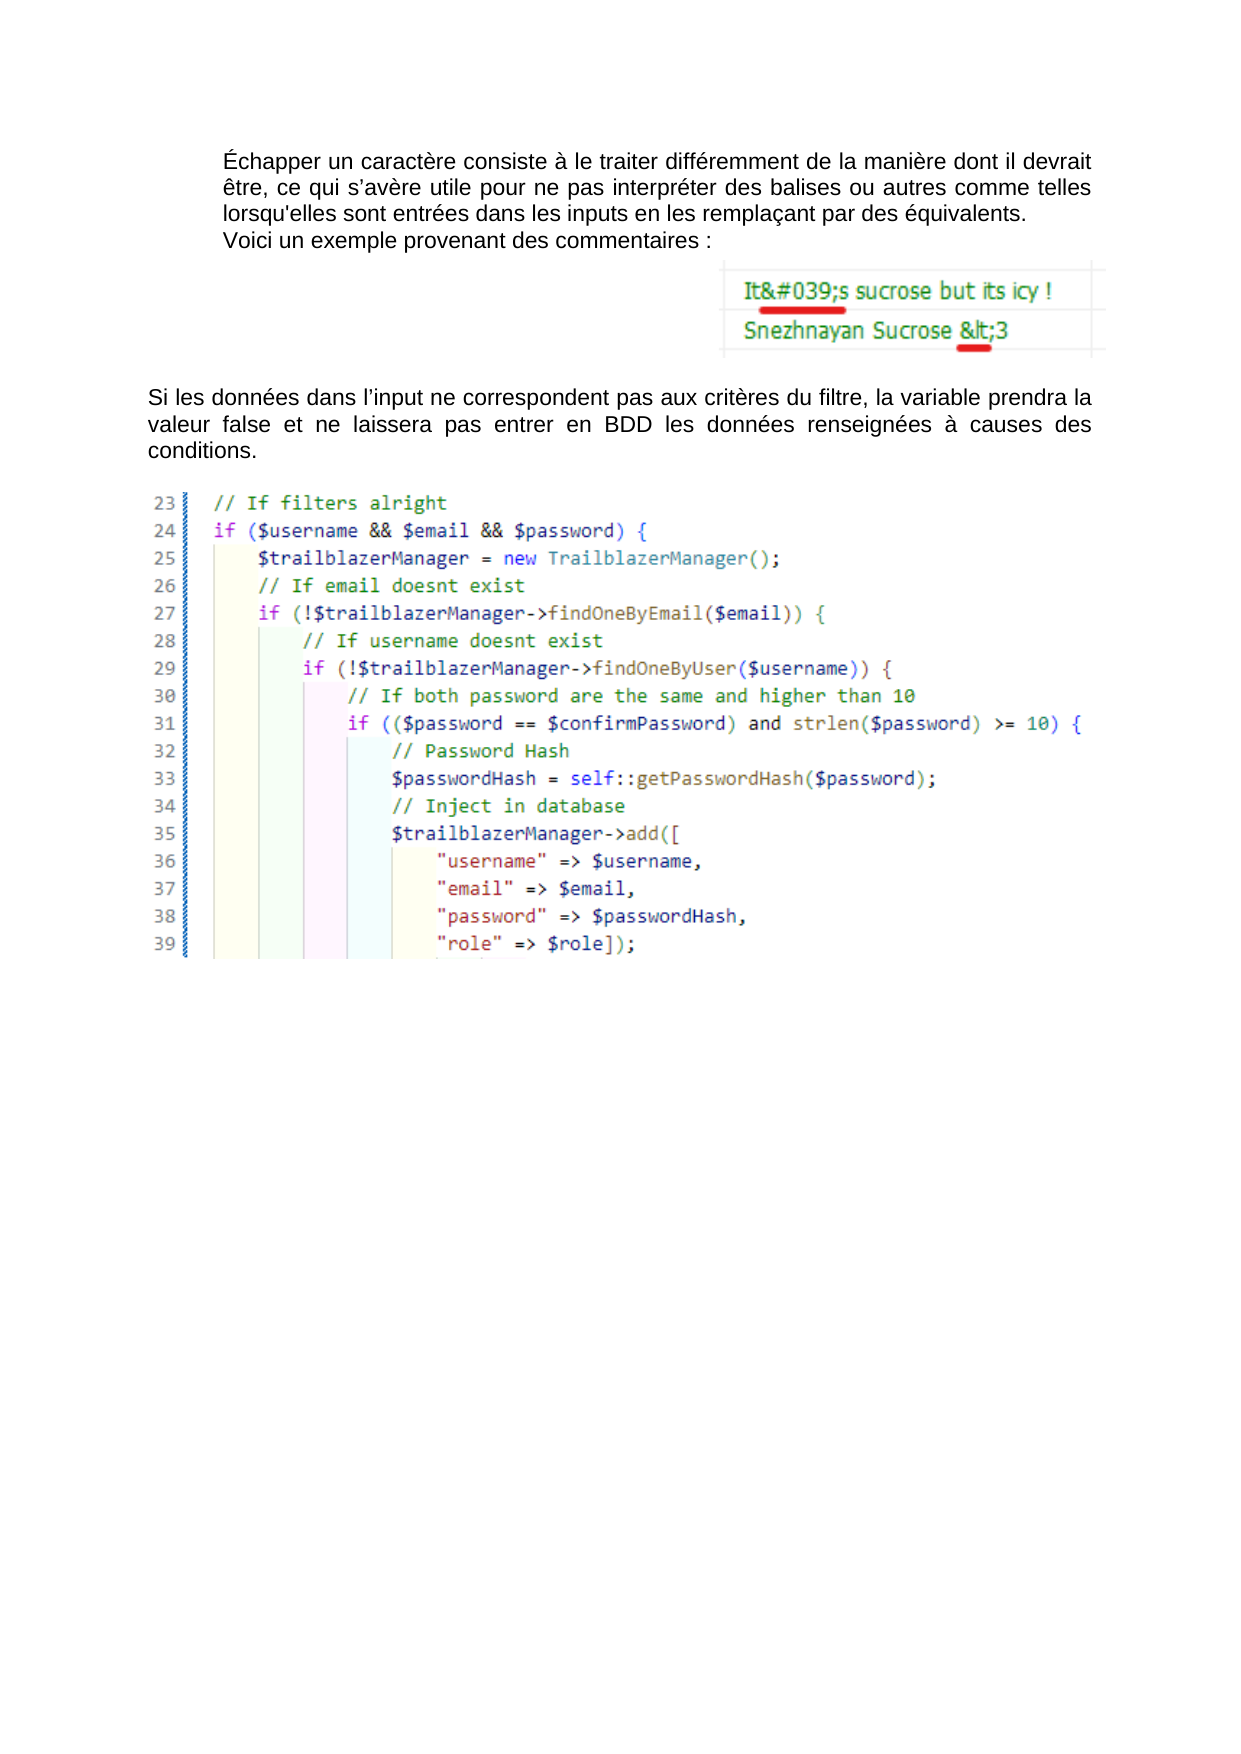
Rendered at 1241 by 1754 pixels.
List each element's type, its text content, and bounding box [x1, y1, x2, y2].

picture [718, 260, 1106, 358]
picture [147, 492, 1089, 959]
text Si les données dans l’input ne correspondent pas aux critères du filtre, la variable prendra la valeur false et ne laissera pas entrer en BDD les données renseignées à causes des conditions. [148, 384, 1093, 463]
text Voici un exemple provenant des commentaires : [223, 227, 1093, 253]
text Échapper un caractère consiste à le traiter différemment de la manière dont il devrait être, ce qui s’avère utile pour ne pas interpréter des balises ou autres comme telles lorsqu'elles sont entrées dans les inputs en les remplaçant par des équivalents. [223, 148, 1093, 227]
